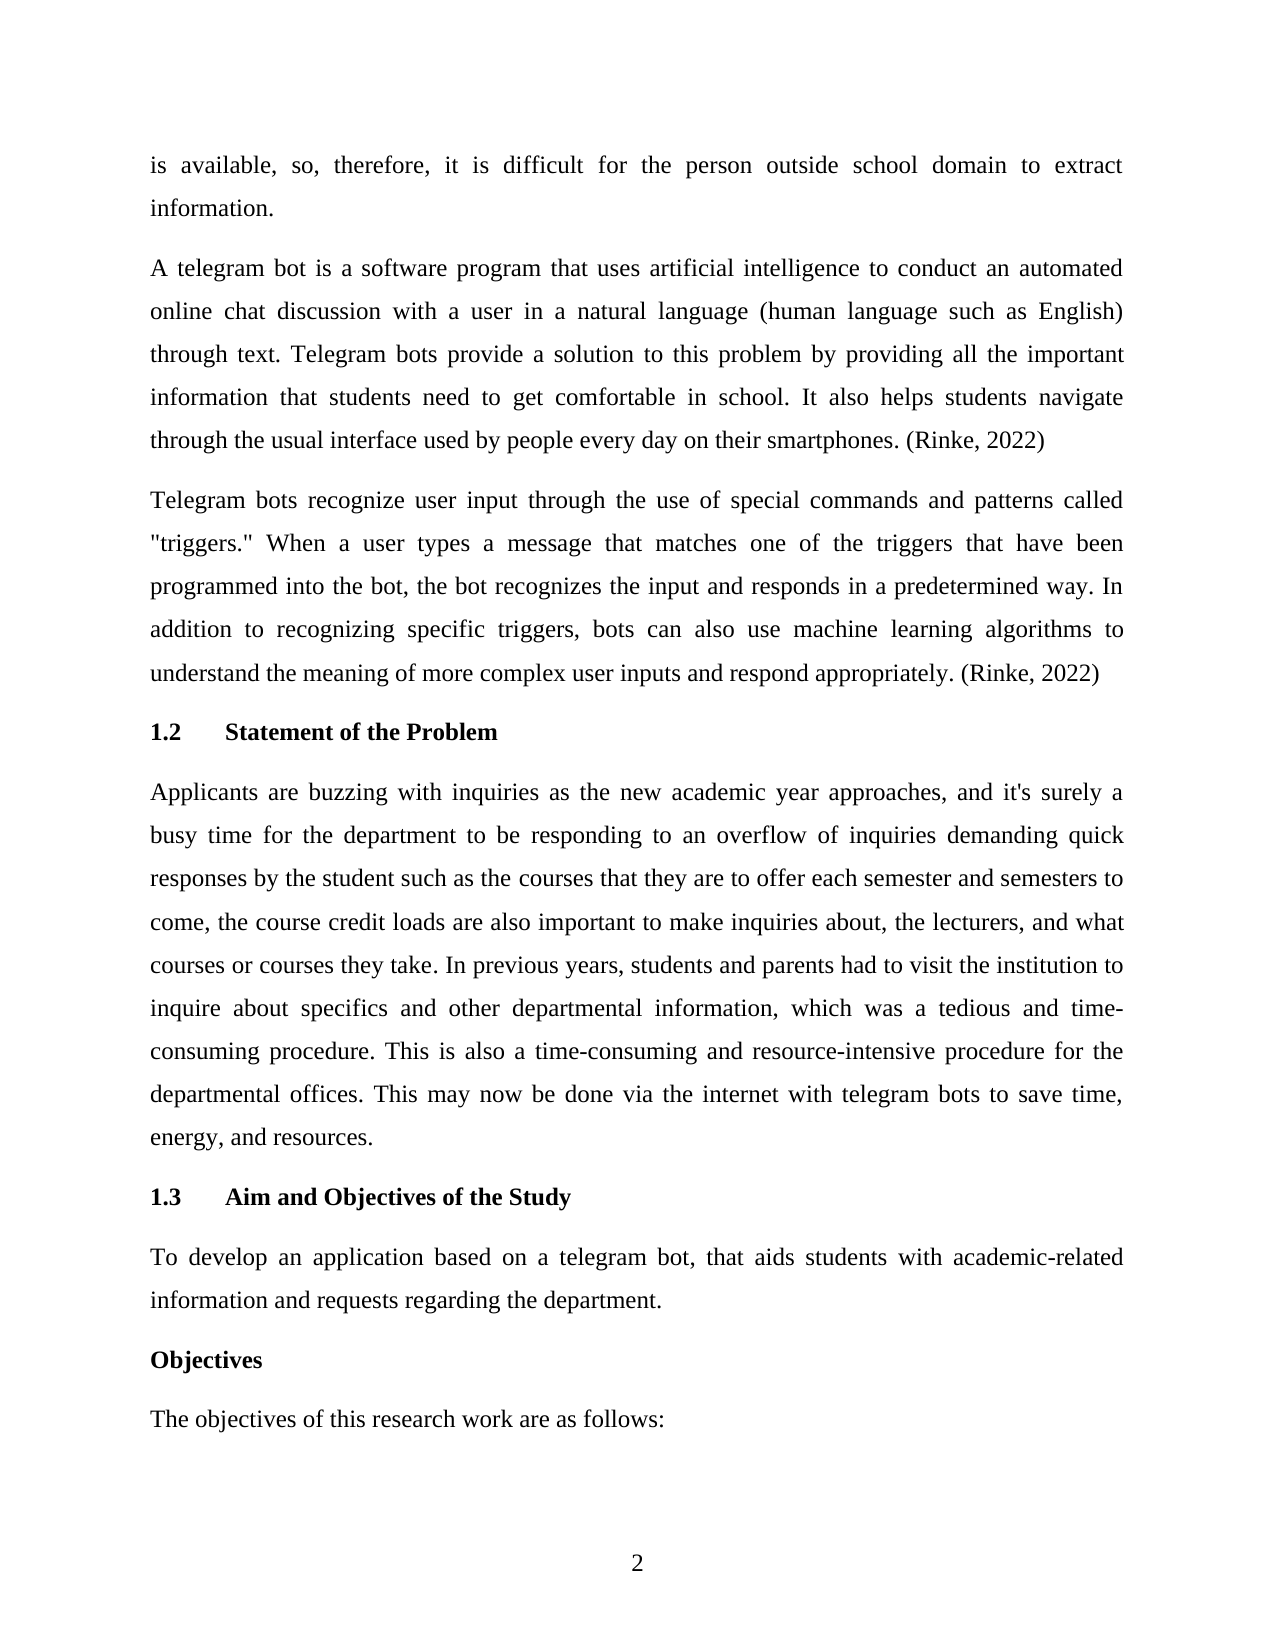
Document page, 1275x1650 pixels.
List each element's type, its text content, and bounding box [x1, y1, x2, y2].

text 1.3 Aim and Objectives of the Study [150, 1182, 1125, 1211]
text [150, 150, 1125, 222]
text Telegram bots recognize user input through the use of special commands and patterns called "triggers." When a user types a message that matches one of the triggers that have been programmed into the bot, the bot recognizes the input and responds in a predetermined way. In addition to recognizing specific triggers, bots can also use machine learning algorithms to understand the meaning of more complex user inputs and respond appropriately. (Rinke, 2022) [150, 485, 1125, 686]
text Applicants are buzzing with inquiries as the new academic year approaches, and it's surely a busy time for the department to be responding to an overflow of inquiries demanding quick responses by the student such as the courses that they are to offer each semester and semesters to come, the course credit loads are also important to make inquiries about, the lecturers, and what courses or courses they take. In previous years, students and parents had to visit the institution to inquire about specifics and other departmental information, which was a tedious and time-consuming procedure. This is also a time-consuming and resource-intensive procedure for the departmental offices. This may now be done via the internet with telegram bots to save time, energy, and resources. [150, 777, 1125, 1151]
text To develop an application based on a telegram bot, that aids students with academic-related information and requests regarding the department. [150, 1242, 1125, 1314]
text The objectives of this research work are as follows: [150, 1404, 1125, 1433]
text 1.2 Statement of the Problem [150, 717, 1125, 746]
text Objectives [150, 1345, 1125, 1373]
text A telegram bot is a software program that uses artificial intelligence to conduct an automated online chat discussion with a user in a natural language (human language such as English) through text. Telegram bots provide a solution to this problem by providing all the important information that students need to get comfortable in school. It also helps students navigate through the usual interface used by people every day on their smartphones. (Rinke, 2022) [150, 253, 1125, 454]
